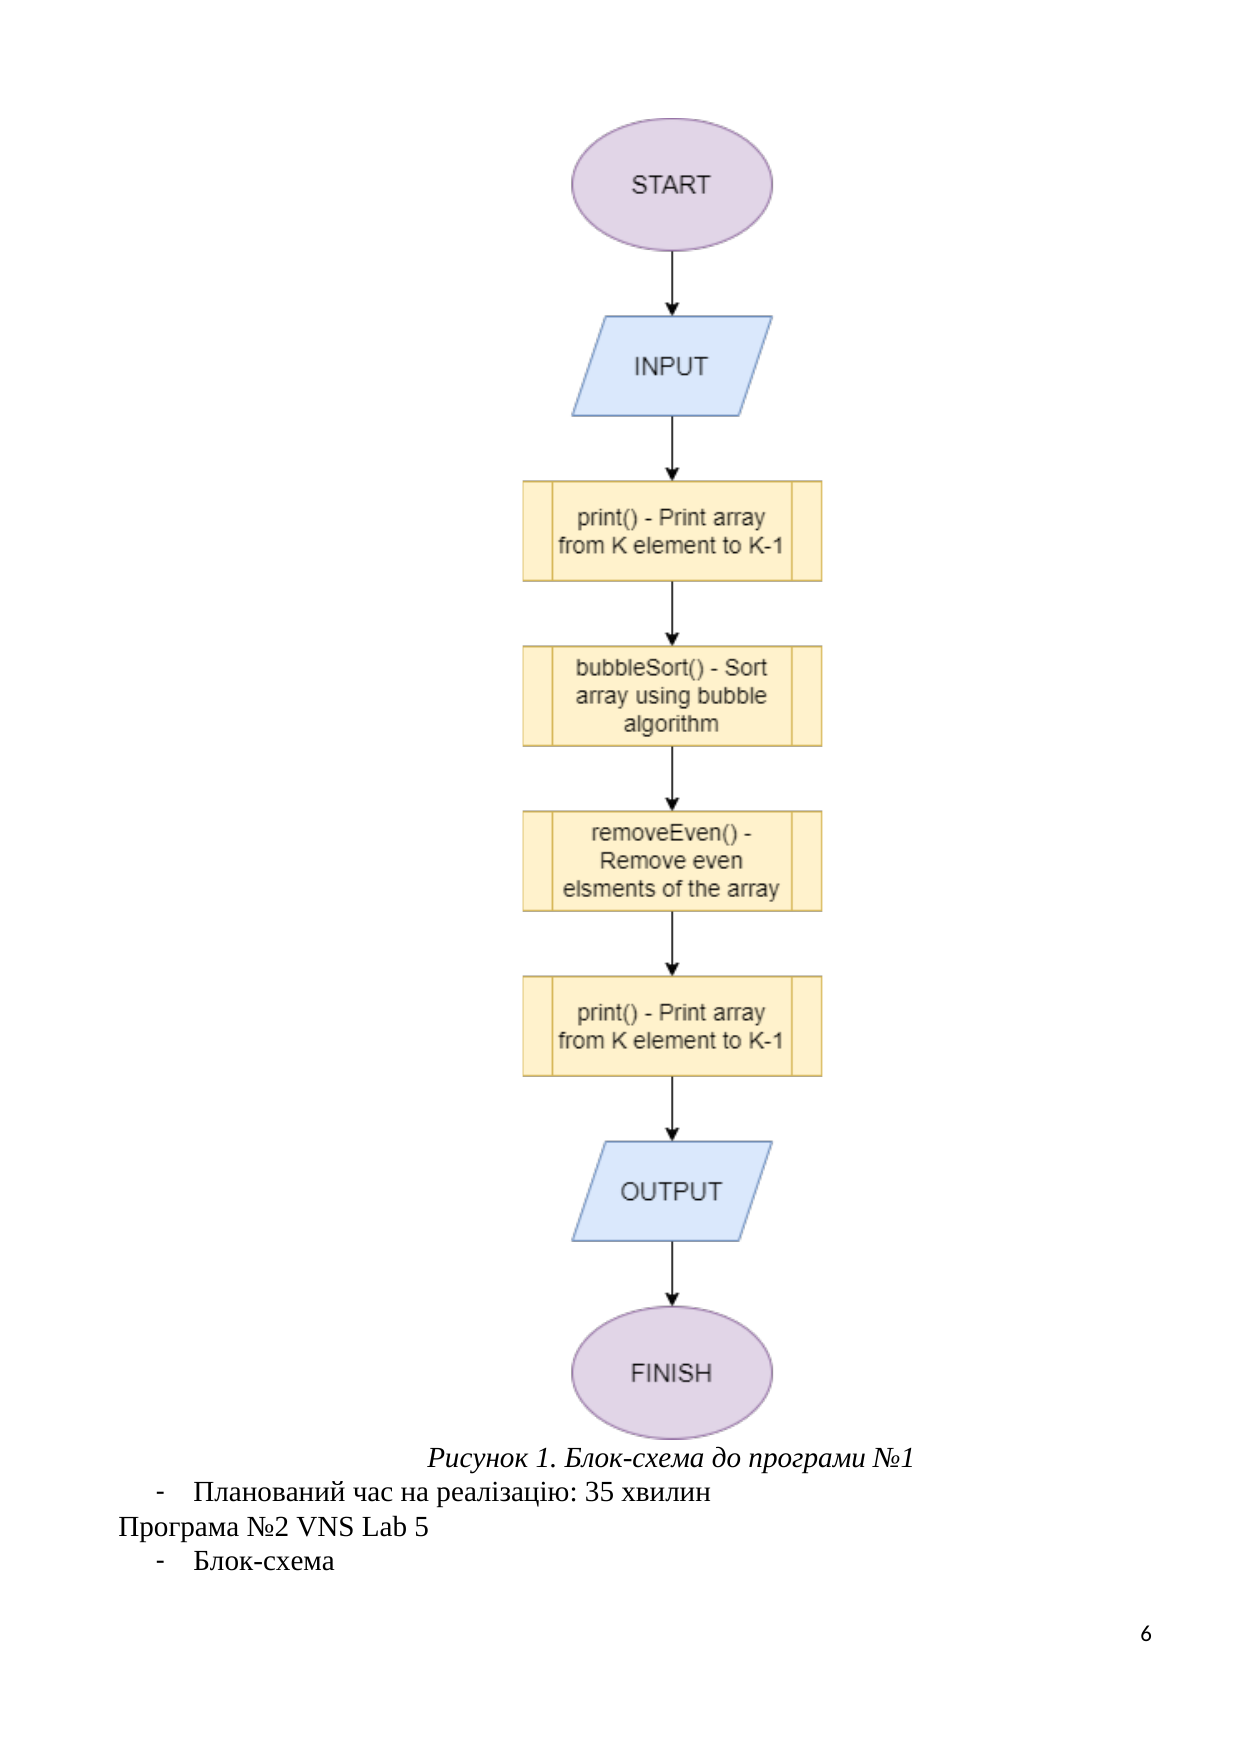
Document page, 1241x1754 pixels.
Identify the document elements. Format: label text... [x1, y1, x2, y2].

list Планований час на реалізацію: 35 хвилин [156, 1473, 1152, 1509]
text Рисунок 1. Блок-схема до програми №1 [193, 1440, 1152, 1473]
picture [522, 118, 823, 1440]
text Програма №2 VNS Lab 5 [118, 1509, 1152, 1542]
list Блок-схема [156, 1542, 1152, 1578]
